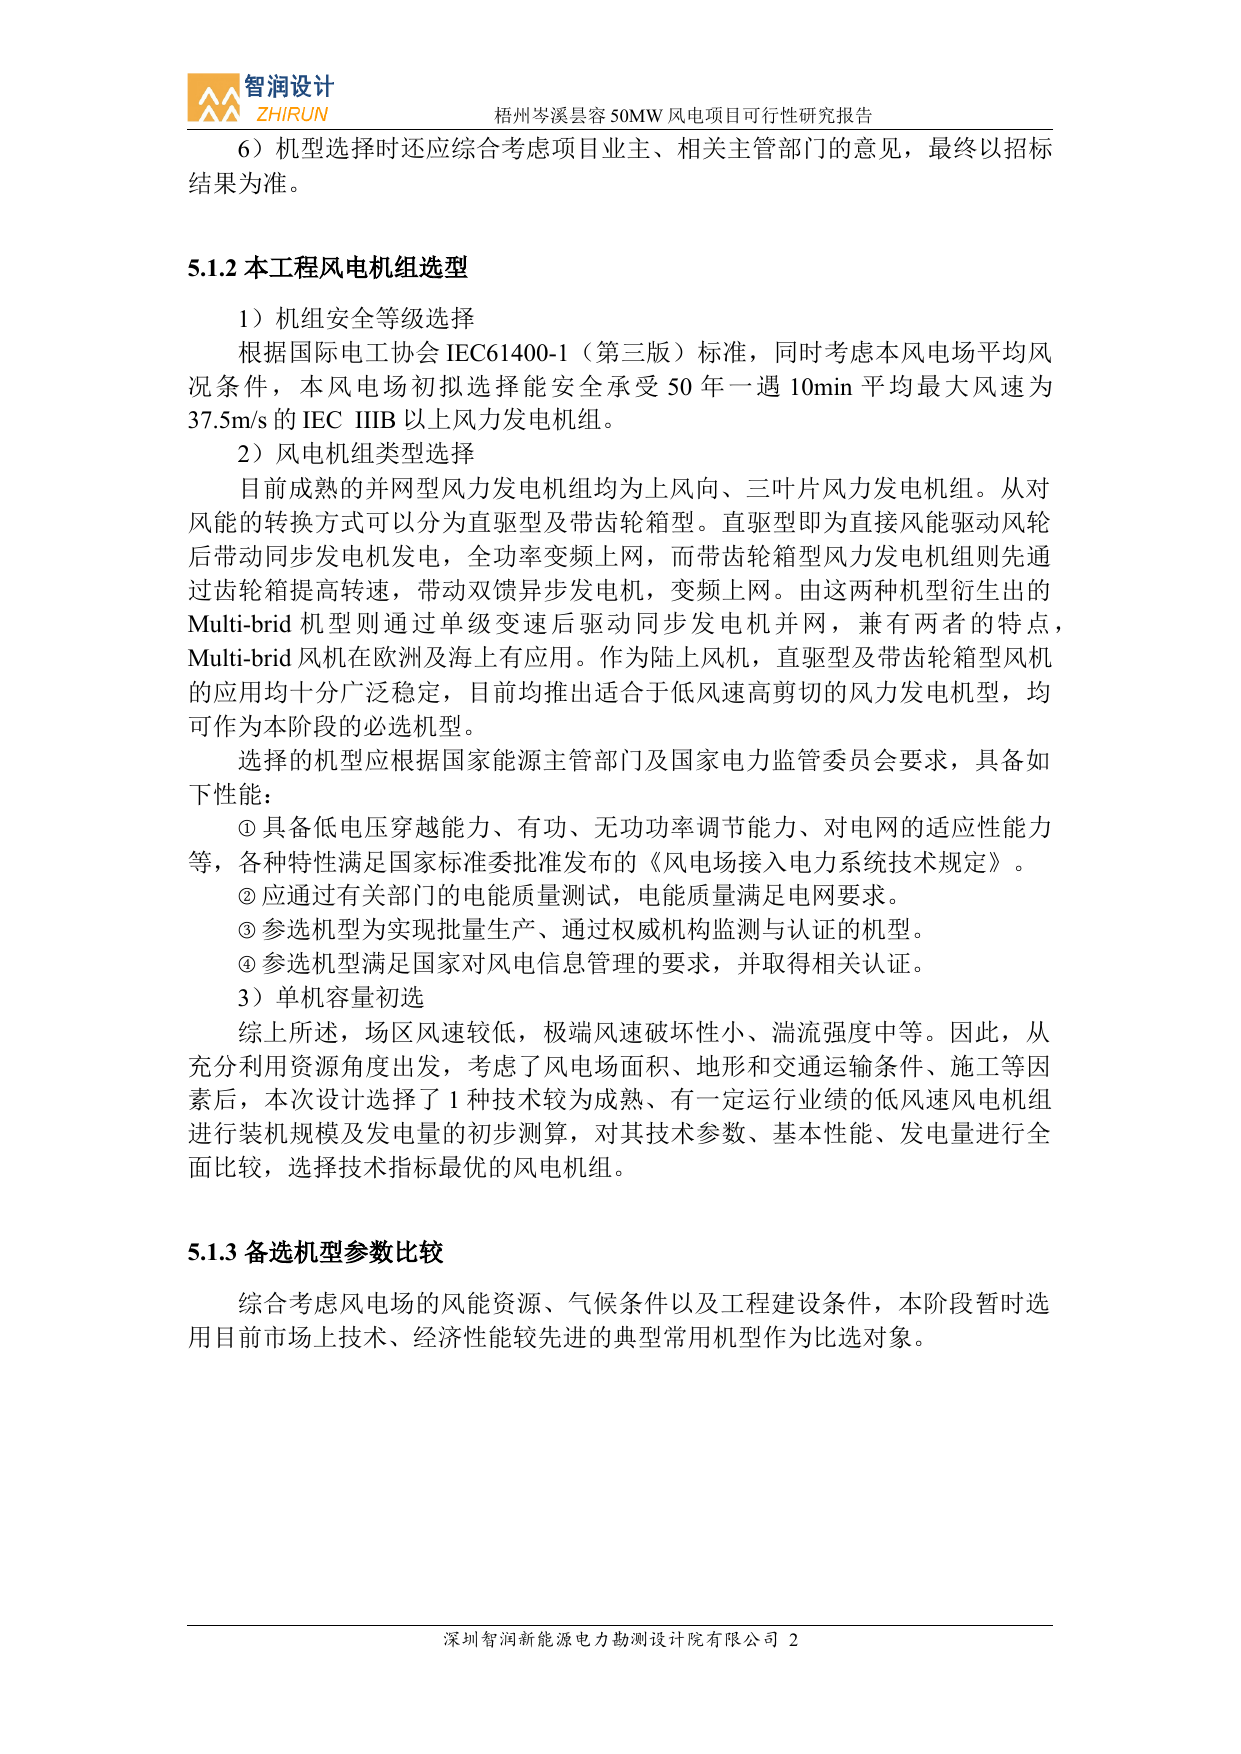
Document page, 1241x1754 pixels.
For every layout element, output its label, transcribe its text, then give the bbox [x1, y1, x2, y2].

text 目前成熟的并网型风力发电机组均为上风向、三叶片风力发电机组。从对风能的转换方式可以分为直驱型及带齿轮箱型。直驱型即为直接风能驱动风轮后带动同步发电机发电，全功率变频上网，而带齿轮箱型风力发电机组则先通过齿轮箱提高转速，带动双馈异步发电机，变频上网。由这两种机型衍生出的Multi-brid机型则通过单级变速后驱动同步发电机并网，兼有两者的特点，Multi-brid风机在欧洲及海上有应用。作为陆上风机，直驱型及带齿轮箱型风机的应用均十分广泛稳定，目前均推出适合于低风速高剪切的风力发电机型，均可作为本阶段的必选机型。 [187, 470, 1053, 742]
text 6）机型选择时还应综合考虑项目业主、相关主管部门的意见，最终以招标结果为准。 [187, 130, 1053, 198]
title 5.1.2 本工程风电机组选型 [187, 249, 1053, 283]
text 1）机组安全等级选择 [187, 300, 1053, 334]
text ③参选机型为实现批量生产、通过权威机构监测与认证的机型。 [187, 911, 1053, 945]
text 3）单机容量初选 [187, 979, 1053, 1013]
text 根据国际电工协会IEC61400-1（第三版）标准，同时考虑本风电场平均风况条件，本风电场初拟选择能安全承受50年一遇10min平均最大风速为37.5m/s的IEC IIIB以上风力发电机组。 [187, 334, 1053, 436]
text 综合考虑风电场的风能资源、气候条件以及工程建设条件，本阶段暂时选用目前市场上技术、经济性能较先进的典型常用机型作为比选对象。 [187, 1285, 1053, 1353]
picture [187, 70, 335, 123]
text ②应通过有关部门的电能质量测试，电能质量满足电网要求。 [187, 877, 1053, 911]
text ④参选机型满足国家对风电信息管理的要求，并取得相关认证。 [187, 945, 1053, 979]
text 2）风电机组类型选择 [187, 436, 1053, 470]
text 综上所述，场区风速较低，极端风速破坏性小、湍流强度中等。因此，从充分利用资源角度出发，考虑了风电场面积、地形和交通运输条件、施工等因素后，本次设计选择了1种技术较为成熟、有一定运行业绩的低风速风电机组进行装机规模及发电量的初步测算，对其技术参数、基本性能、发电量进行全面比较，选择技术指标最优的风电机组。 [187, 1013, 1053, 1183]
text ①具备低电压穿越能力、有功、无功功率调节能力、对电网的适应性能力等，各种特性满足国家标准委批准发布的《风电场接入电力系统技术规定》。 [187, 809, 1053, 877]
text 选择的机型应根据国家能源主管部门及国家电力监管委员会要求，具备如下性能： [187, 742, 1053, 809]
title 备选机型参数比较 [187, 1234, 1053, 1268]
